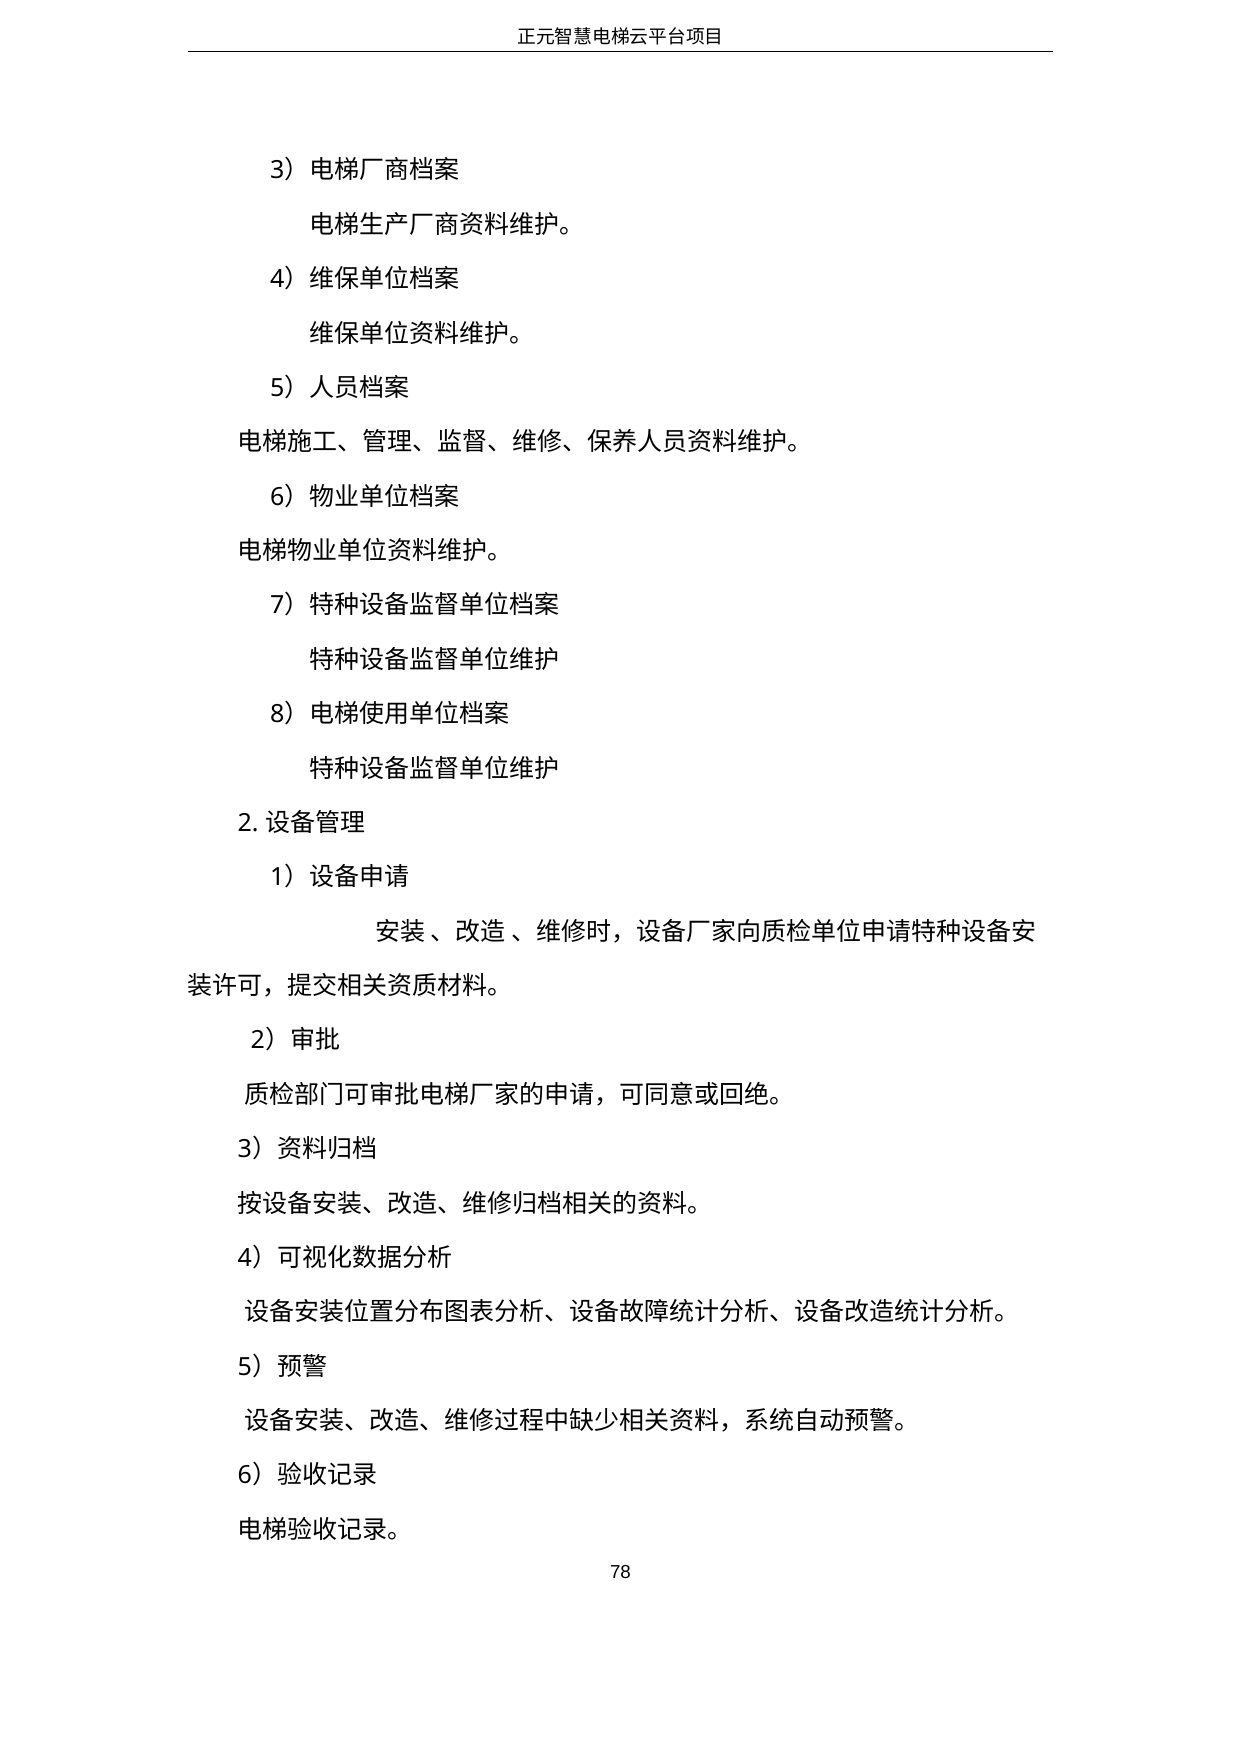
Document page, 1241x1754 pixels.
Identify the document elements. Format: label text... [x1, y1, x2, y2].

text 5）预警 [187, 1346, 1053, 1382]
text 2. 设备管理 [187, 802, 1053, 839]
text 2）审批 [187, 1020, 1053, 1056]
text 电梯物业单位资料维护。 [187, 531, 1053, 567]
text 6）物业单位档案 [187, 476, 1053, 512]
text 质检部门可审批电梯厂家的申请，可同意或回绝。 [187, 1074, 1053, 1111]
text 设备安装、改造、维修过程中缺少相关资料，系统自动预警。 [187, 1401, 1053, 1437]
text 电梯生产厂商资料维护。 [187, 204, 1053, 241]
text 设备安装位置分布图表分析、设备故障统计分析、设备改造统计分析。 [187, 1292, 1053, 1328]
text 特种设备监督单位维护 [187, 639, 1053, 676]
text 电梯施工、管理、监督、维修、保养人员资料维护。 [187, 422, 1053, 458]
text 3）资料归档 [187, 1129, 1053, 1165]
text 4）维保单位档案 [187, 259, 1053, 295]
text 按设备安装、改造、维修归档相关的资料。 [187, 1183, 1053, 1219]
text 5）人员档案 [187, 367, 1053, 404]
text 6）验收记录 [187, 1455, 1053, 1491]
text 1）设备申请 [187, 857, 1053, 893]
text 安装 、改造 、维修时，设备厂家向质检单位申请特种设备安装许可，提交相关资质材料。 [187, 911, 1053, 1002]
text 7）特种设备监督单位档案 [187, 585, 1053, 621]
text 8）电梯使用单位档案 [187, 694, 1053, 730]
text 4）可视化数据分析 [187, 1237, 1053, 1274]
text 维保单位资料维护。 [187, 313, 1053, 349]
text 3）电梯厂商档案 [187, 150, 1053, 186]
text 电梯验收记录。 [187, 1509, 1053, 1546]
text 特种设备监督单位维护 [187, 748, 1053, 784]
